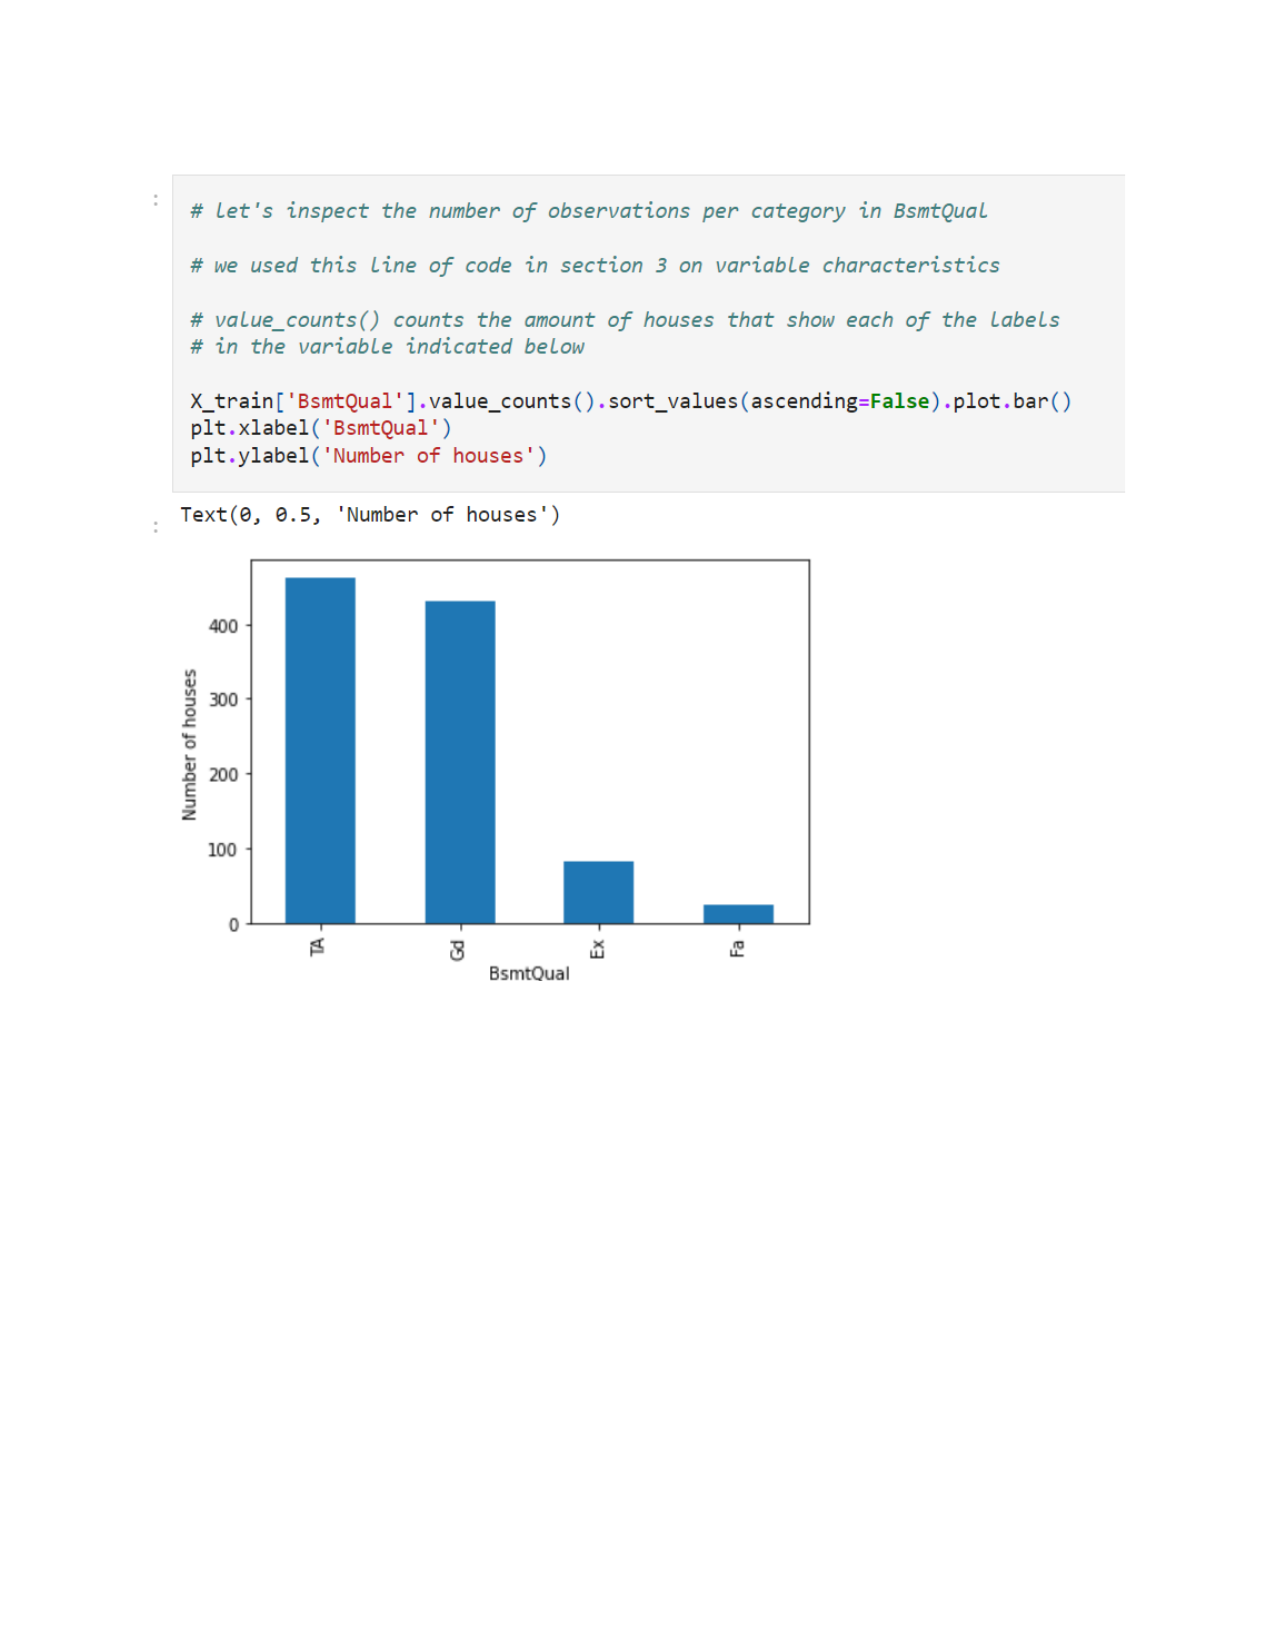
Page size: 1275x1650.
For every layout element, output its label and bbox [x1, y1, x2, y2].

picture [150, 150, 1125, 981]
